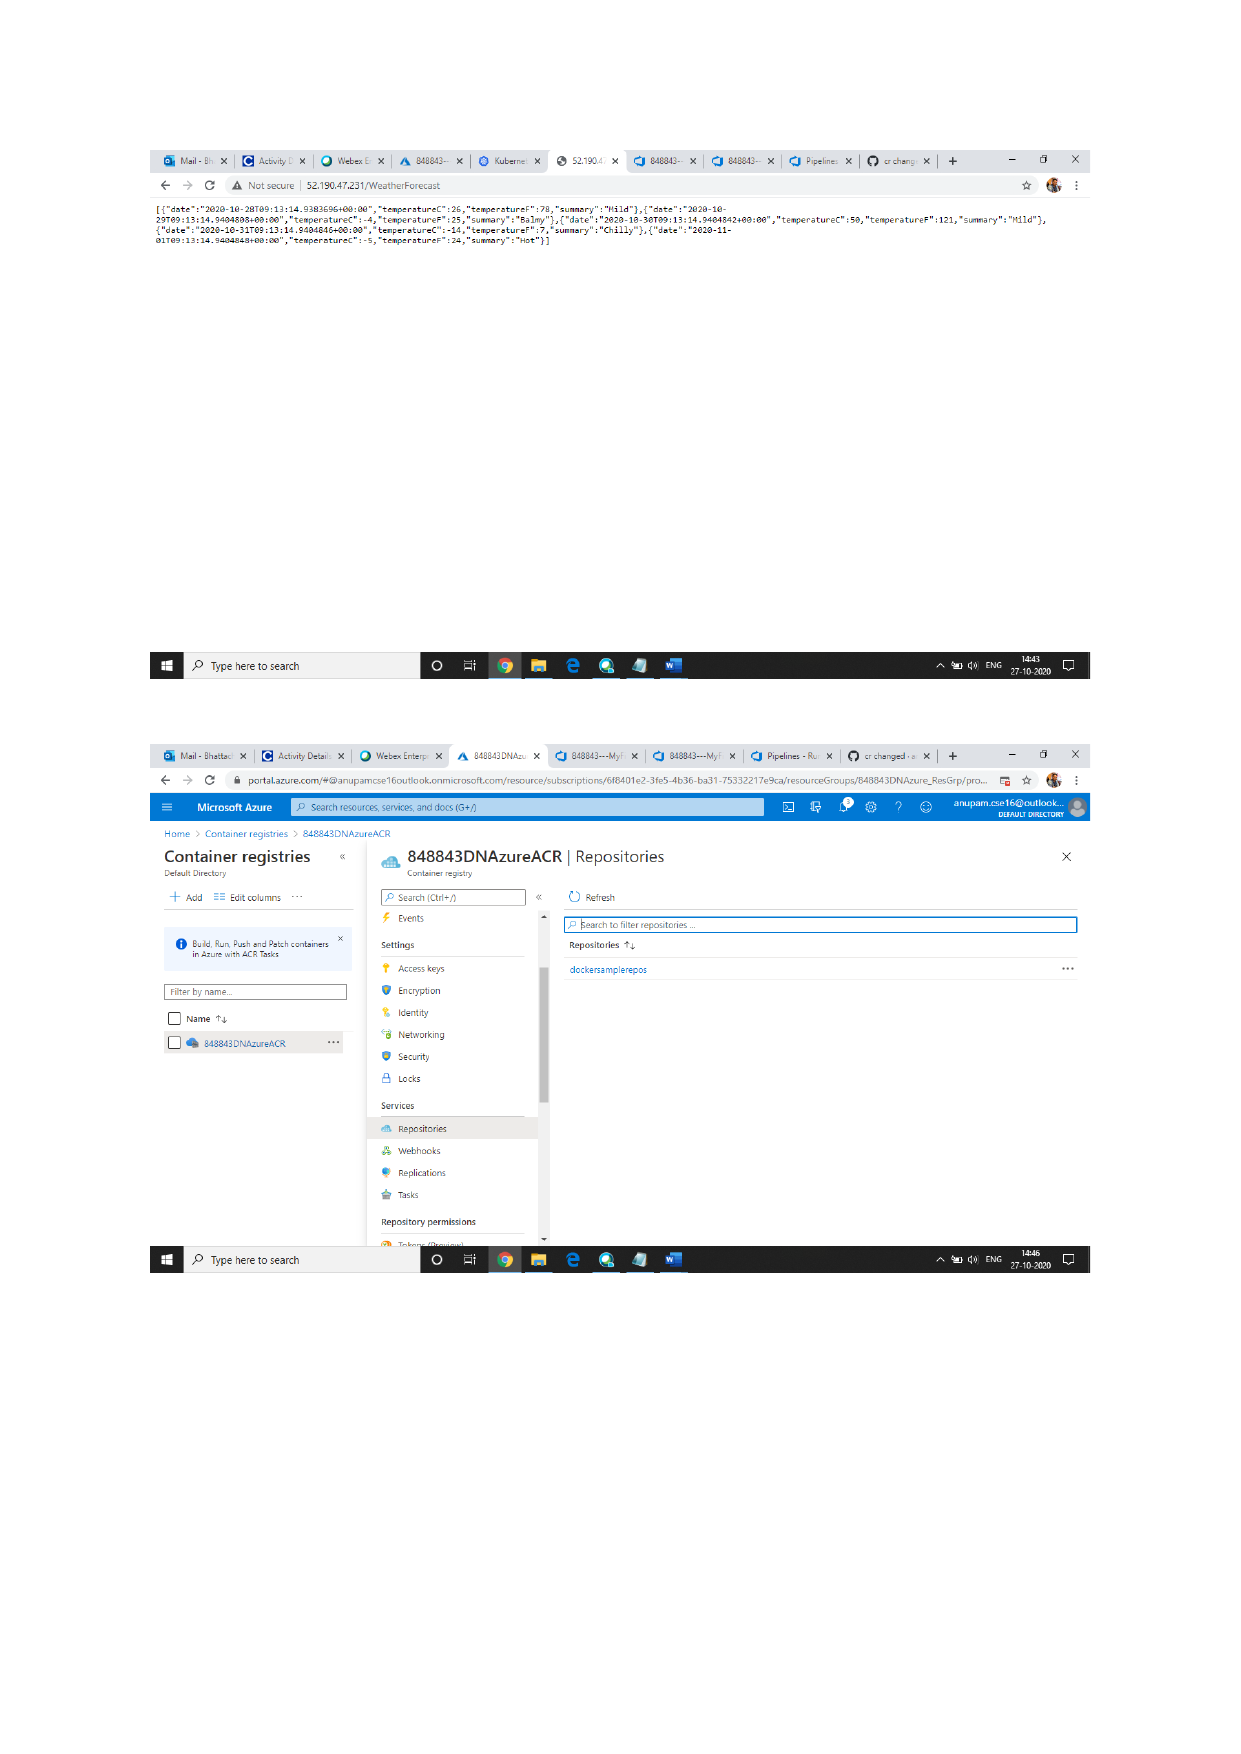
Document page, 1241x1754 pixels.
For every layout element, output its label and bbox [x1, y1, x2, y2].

picture [150, 744, 1091, 1273]
picture [150, 150, 1091, 679]
